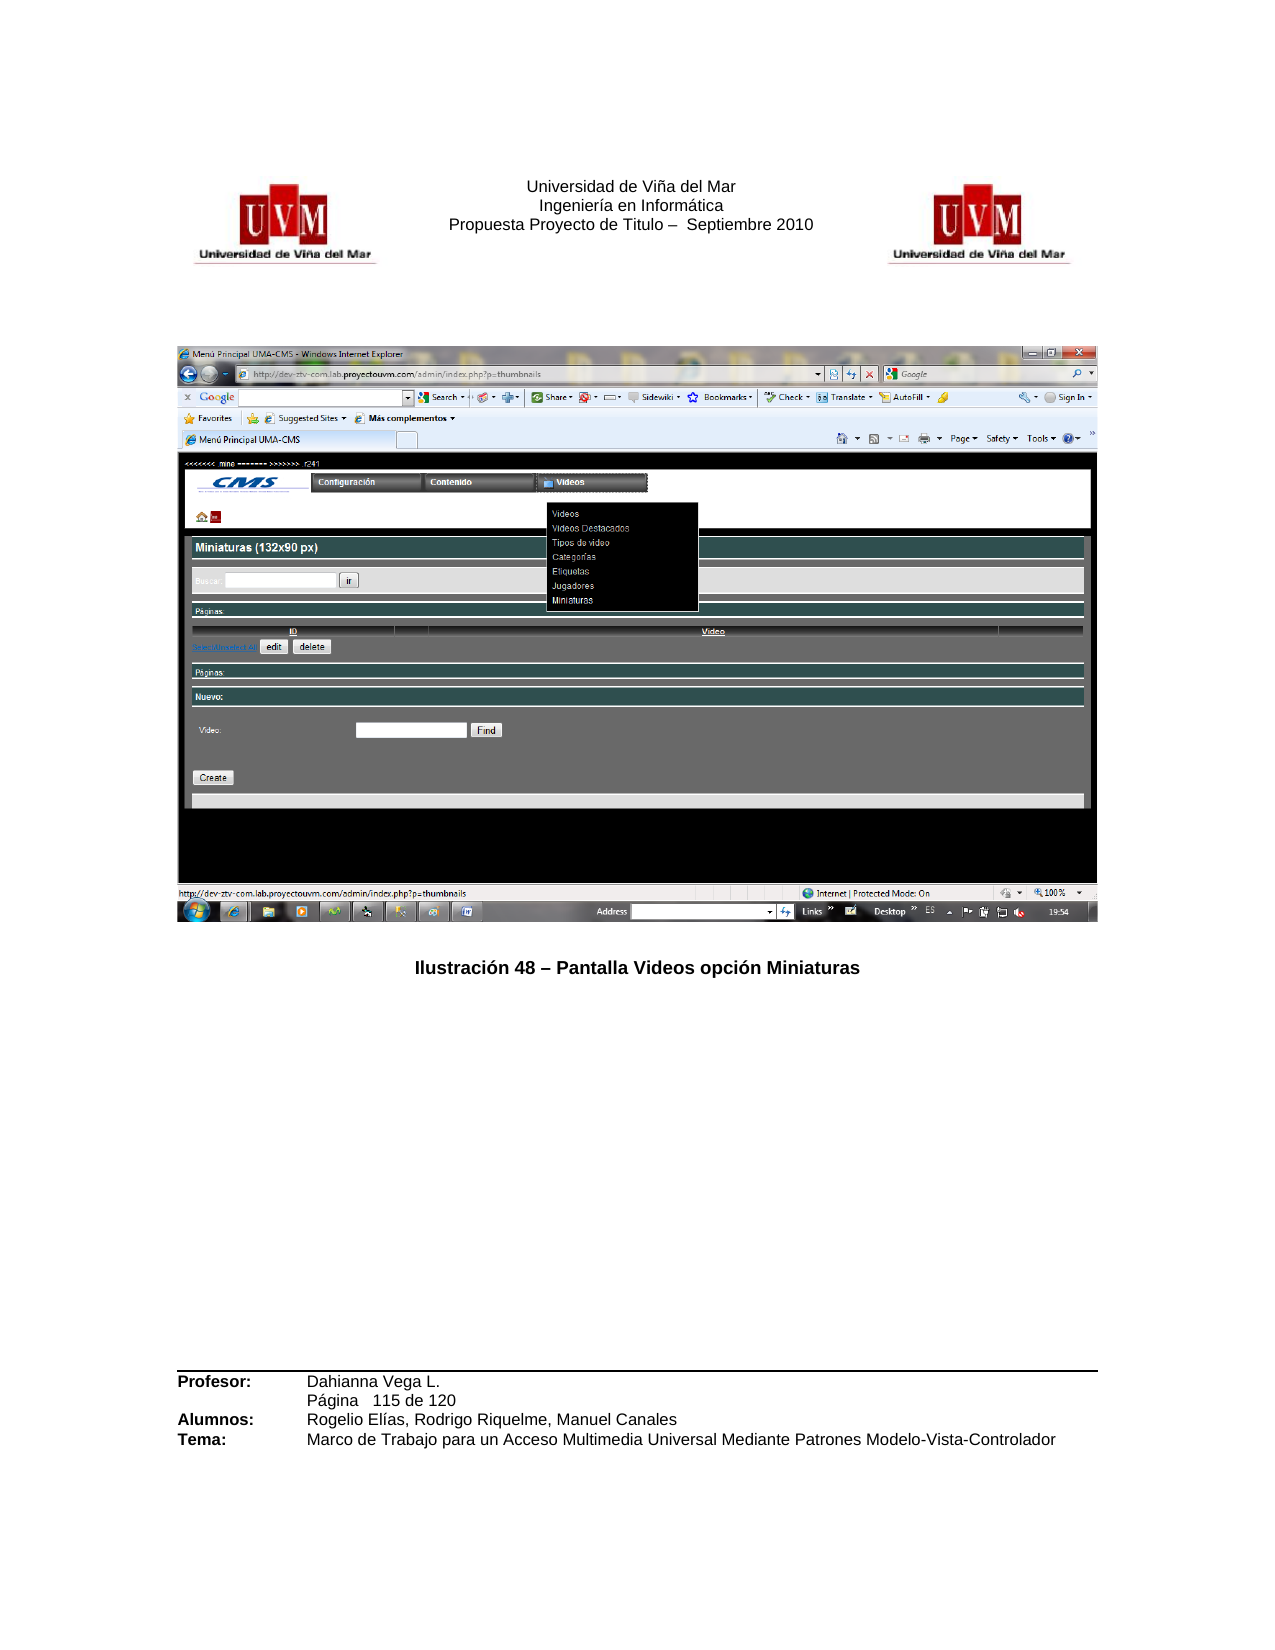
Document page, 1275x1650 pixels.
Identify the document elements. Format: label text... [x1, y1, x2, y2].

picture [177, 346, 1098, 922]
picture [177, 176, 390, 267]
picture [871, 176, 1084, 267]
text Ilustración 48 – Pantalla Videos opción Miniaturas [177, 957, 1098, 978]
